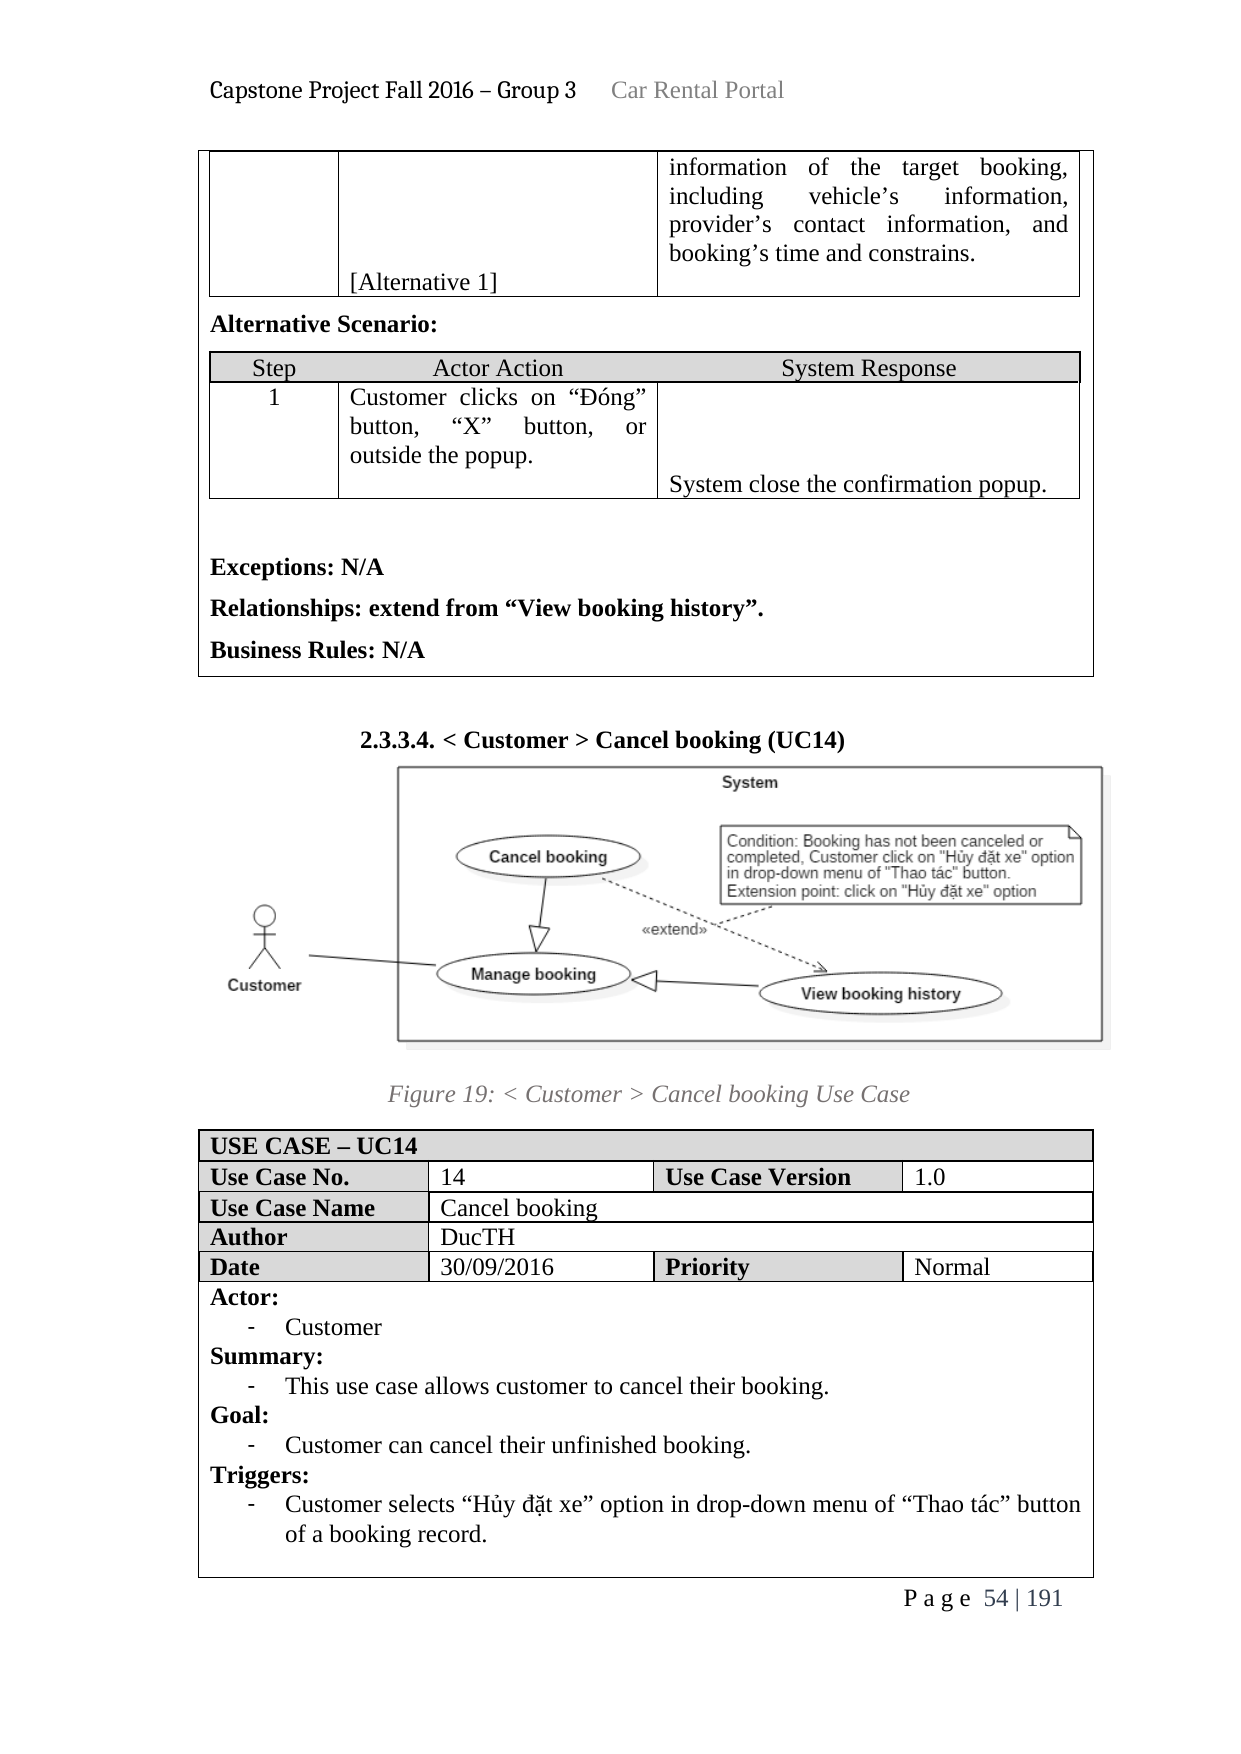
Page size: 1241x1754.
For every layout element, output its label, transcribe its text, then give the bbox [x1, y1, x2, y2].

table_cell 1.0 [903, 1162, 1093, 1191]
table_cell Author [199, 1223, 428, 1251]
table_cell Use Case No. [199, 1162, 428, 1191]
table_cell DucTH [429, 1223, 1093, 1251]
table_cell Use Case Name [200, 1192, 428, 1221]
table_header USE CASE – UC14 [200, 1131, 1092, 1160]
table_cell Cancel booking [430, 1193, 1092, 1221]
table_cell 30/09/2016 [430, 1252, 653, 1281]
table_cell Use Case Version [654, 1162, 902, 1191]
text Figure 19: < Customer > Cancel booking Use Case [210, 1079, 1090, 1108]
table_cell Priority [655, 1252, 902, 1281]
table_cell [199, 1282, 1093, 1577]
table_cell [199, 151, 1093, 676]
subtitle < Customer > Cancel booking (UC14) [360, 725, 1090, 753]
picture [210, 755, 1151, 1061]
table_cell Normal [904, 1252, 1092, 1281]
table_cell Date [200, 1252, 428, 1281]
table_cell 14 [429, 1162, 653, 1191]
